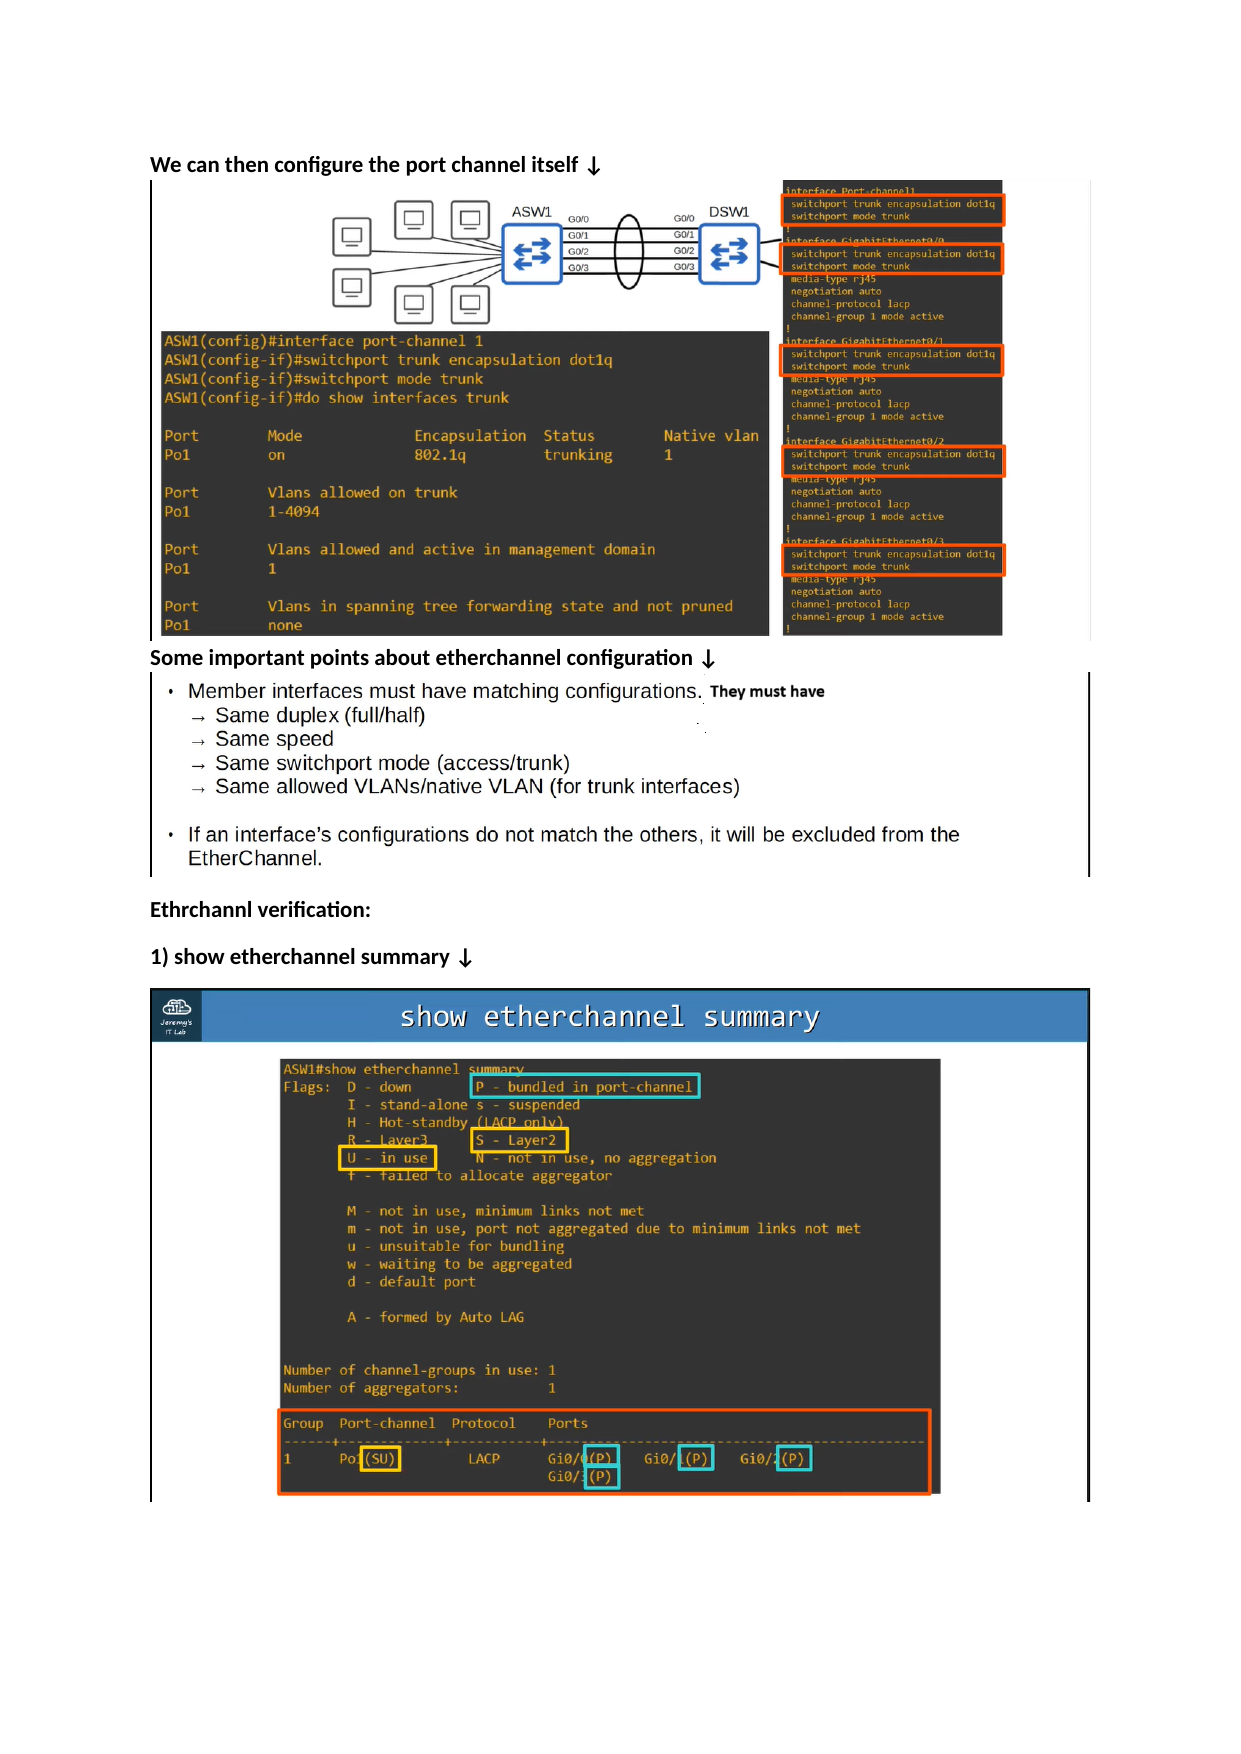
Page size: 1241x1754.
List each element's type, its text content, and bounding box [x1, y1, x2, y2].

text We can then configure the port channel itself ↓Some important points about etherchannel configuration ↓ [150, 150, 1090, 180]
picture [150, 180, 1091, 641]
text 1) show etherchannel summary ↓ [150, 942, 1090, 970]
text We can then configure the port channel itself ↓Some important points about etherchannel configuration ↓ [150, 641, 1090, 672]
picture [150, 988, 1091, 1502]
text Ethrchannl verification: [150, 895, 1090, 923]
picture [150, 672, 1091, 877]
